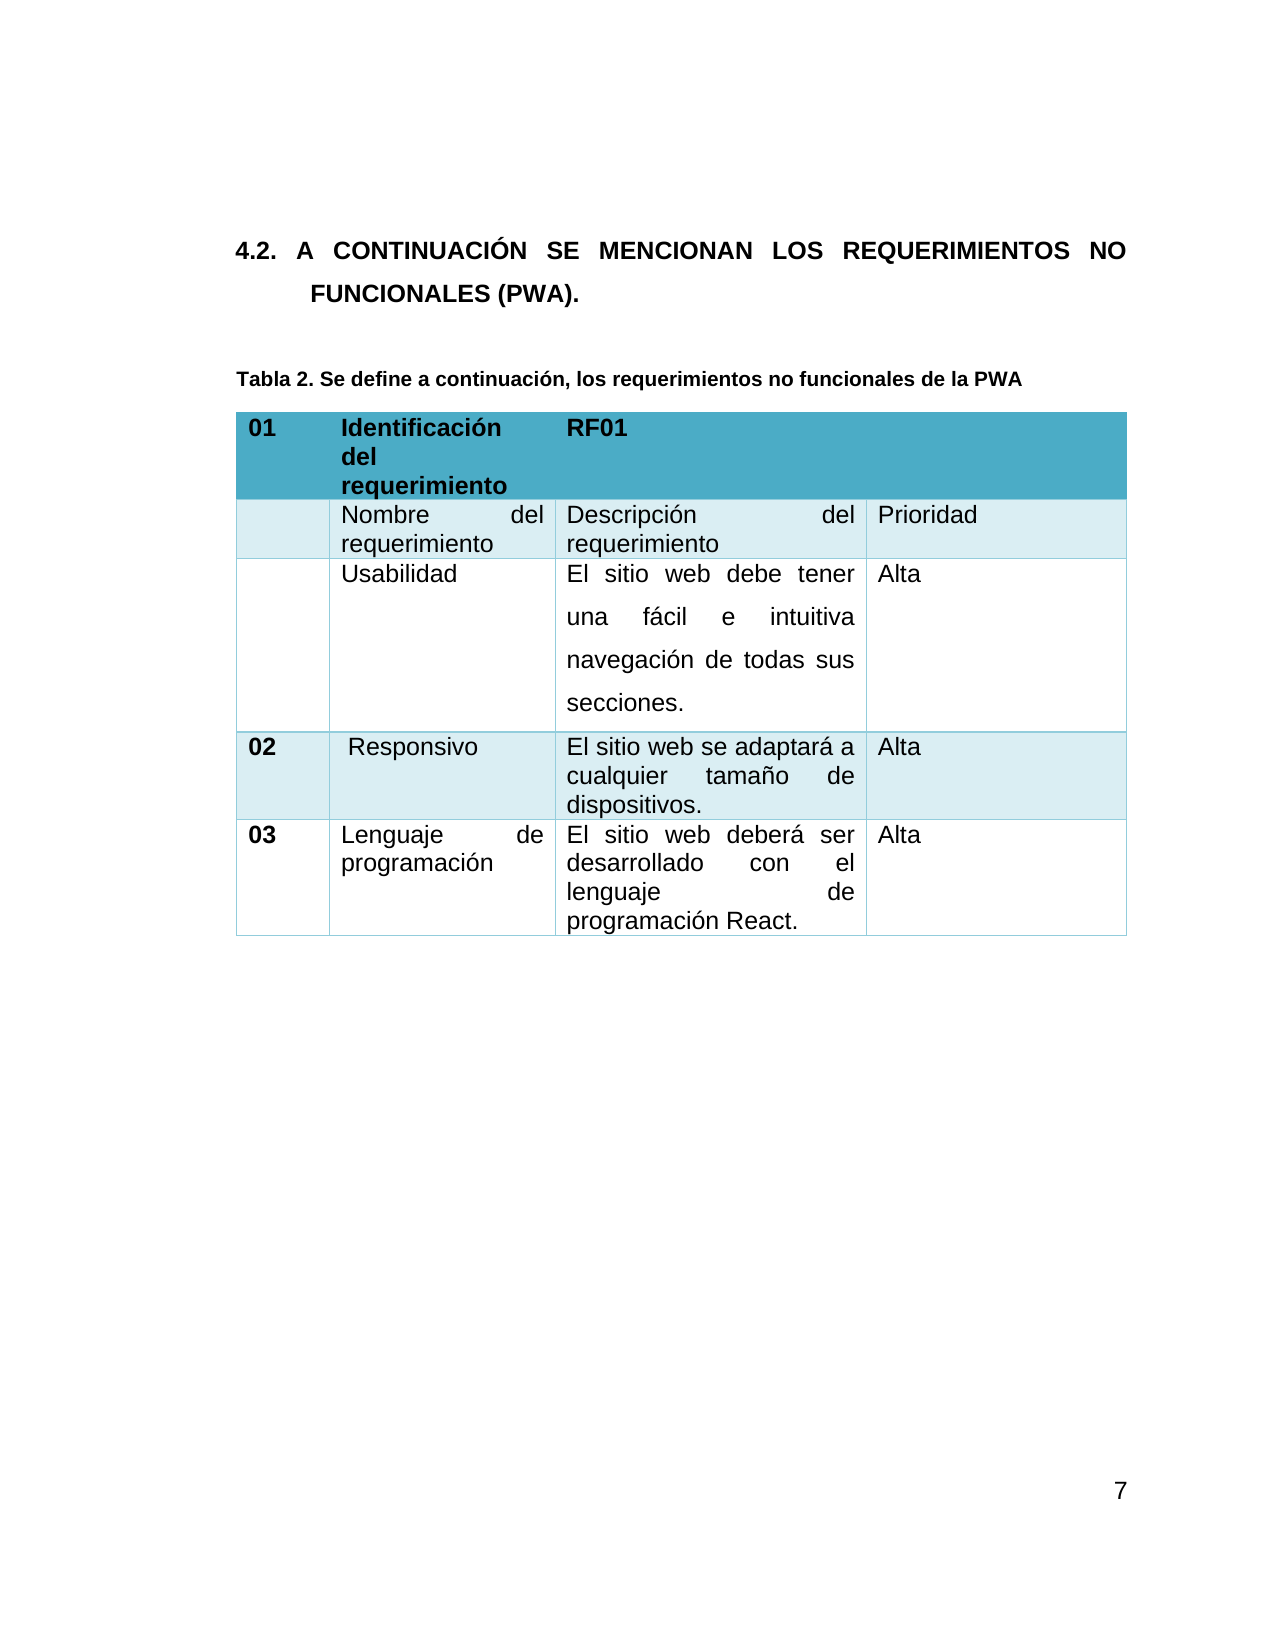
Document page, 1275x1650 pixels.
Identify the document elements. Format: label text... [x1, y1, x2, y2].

list 4.2. A CONTINUACIÓN SE MENCIONAN LOS REQUERIMIENTOS NO FUNCIONALES (PWA). [235, 236, 1127, 308]
table_cell El sitio web deberá ser desarrollado con el lenguaje de programación React. [556, 820, 866, 935]
table_header Identificación del requerimiento [330, 413, 555, 499]
table_cell 03 [237, 820, 329, 935]
table_cell Lenguaje de programación [330, 820, 555, 935]
table_cell [237, 500, 329, 558]
table_cell Prioridad [867, 500, 1126, 558]
table_cell Nombre del requerimiento [330, 500, 555, 558]
table_cell 02 [237, 733, 329, 819]
table_cell Responsivo [330, 733, 555, 819]
text Tabla 2. Se define a continuación, los requerimientos no funcionales de la PWA [236, 367, 1127, 391]
table_cell Alta [867, 559, 1126, 731]
table_cell Usabilidad [330, 559, 555, 731]
table_header [867, 413, 1126, 499]
table_cell Alta [867, 733, 1126, 819]
table_header RF01 [556, 413, 866, 499]
table_cell El sitio web debe tener una fácil e intuitiva navegación de todas sus secciones. [556, 559, 866, 731]
table_cell El sitio web se adaptará a cualquier tamaño de dispositivos. [556, 733, 866, 819]
table_header 01 [237, 413, 329, 499]
table_cell [237, 559, 329, 731]
table_cell Descripción del requerimiento [556, 500, 866, 558]
table_cell Alta [867, 820, 1126, 935]
